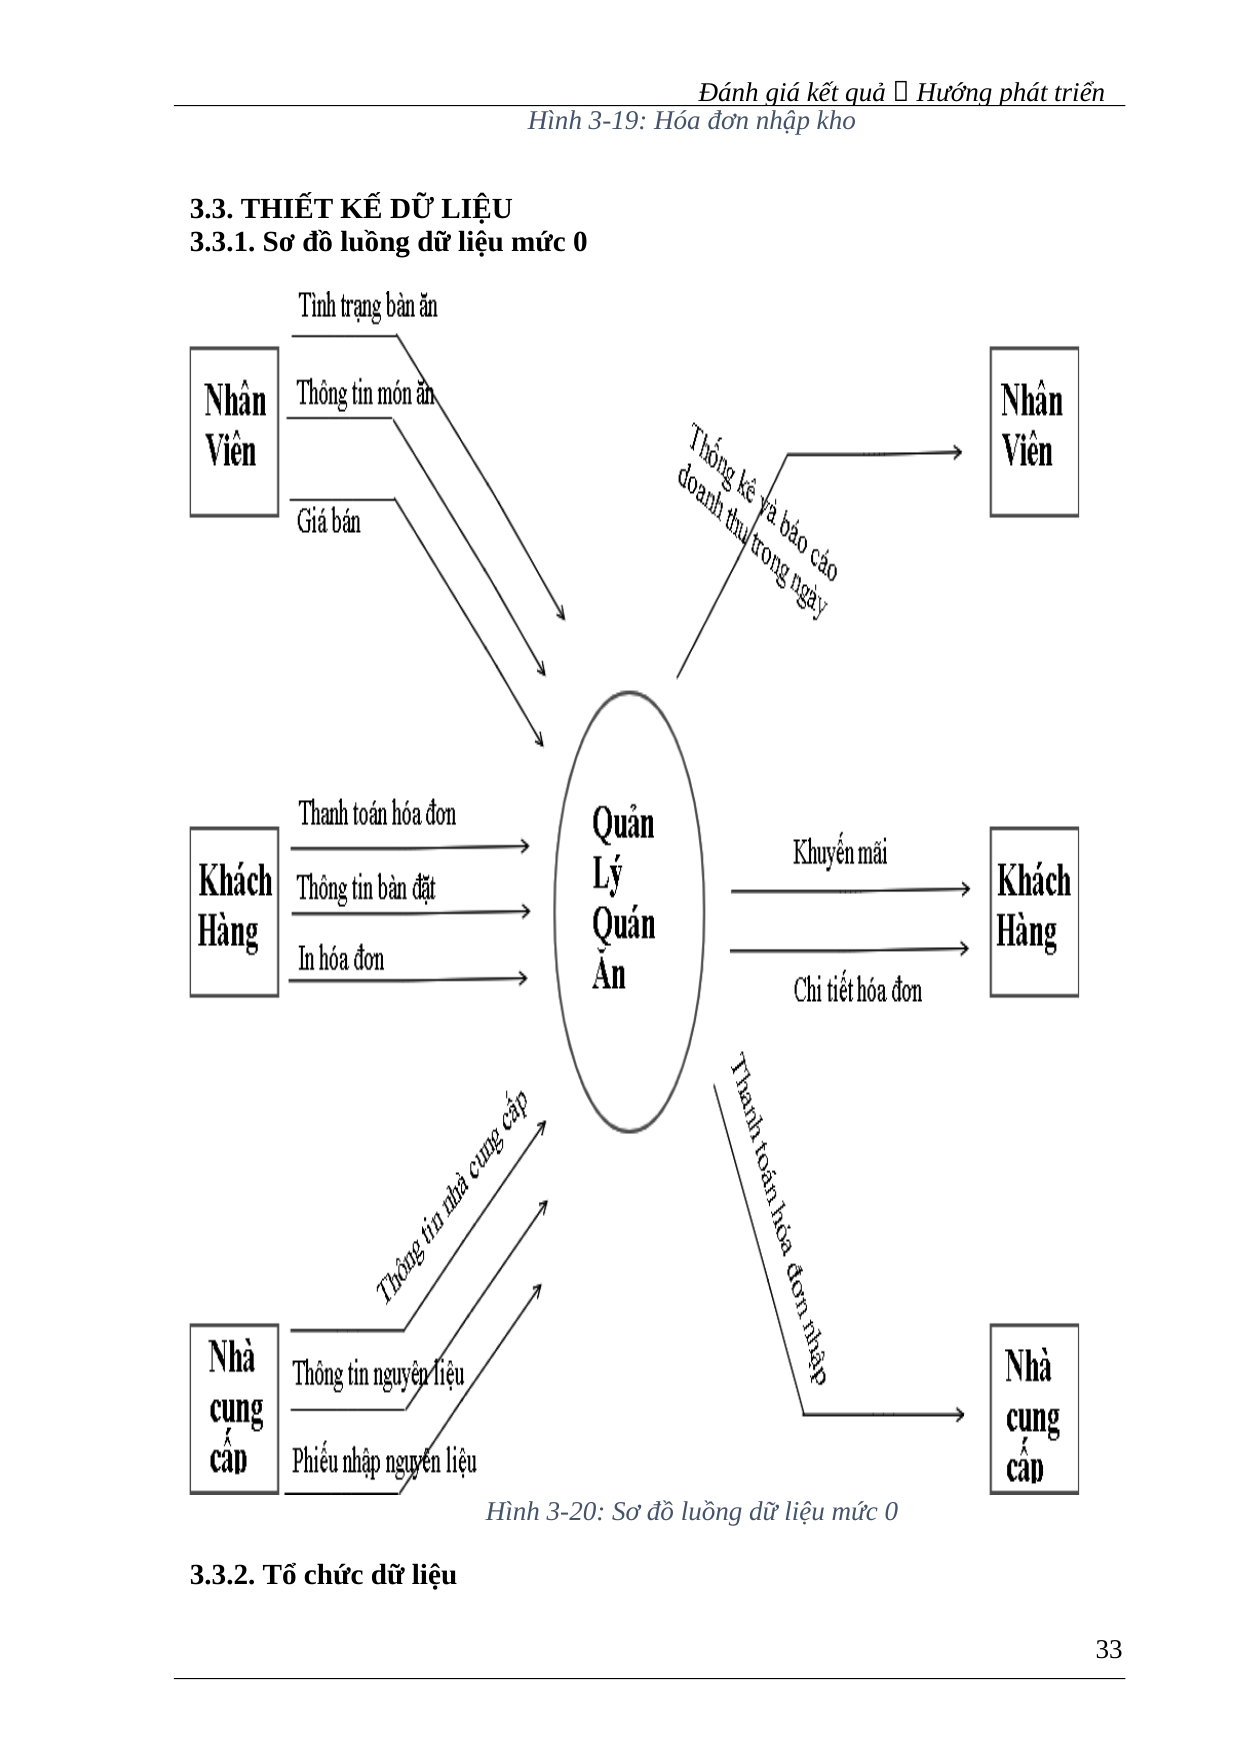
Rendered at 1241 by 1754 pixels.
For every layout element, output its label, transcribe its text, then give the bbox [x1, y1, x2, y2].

text Hình 3-20: Sơ đồ luồng dữ liệu mức 0 [114, 1495, 1196, 1526]
subtitle 3.3.1. Sơ đồ luồng dữ liệu mức 0 [189, 224, 1196, 258]
subtitle 3.3. THIẾT KẾ DỮ LIỆU [189, 191, 1196, 224]
subtitle 3.3.2. Tổ chức dữ liệu [189, 1557, 1196, 1591]
text Hình 3-19: Hóa đơn nhập kho [114, 104, 1196, 135]
picture [189, 291, 1080, 1495]
